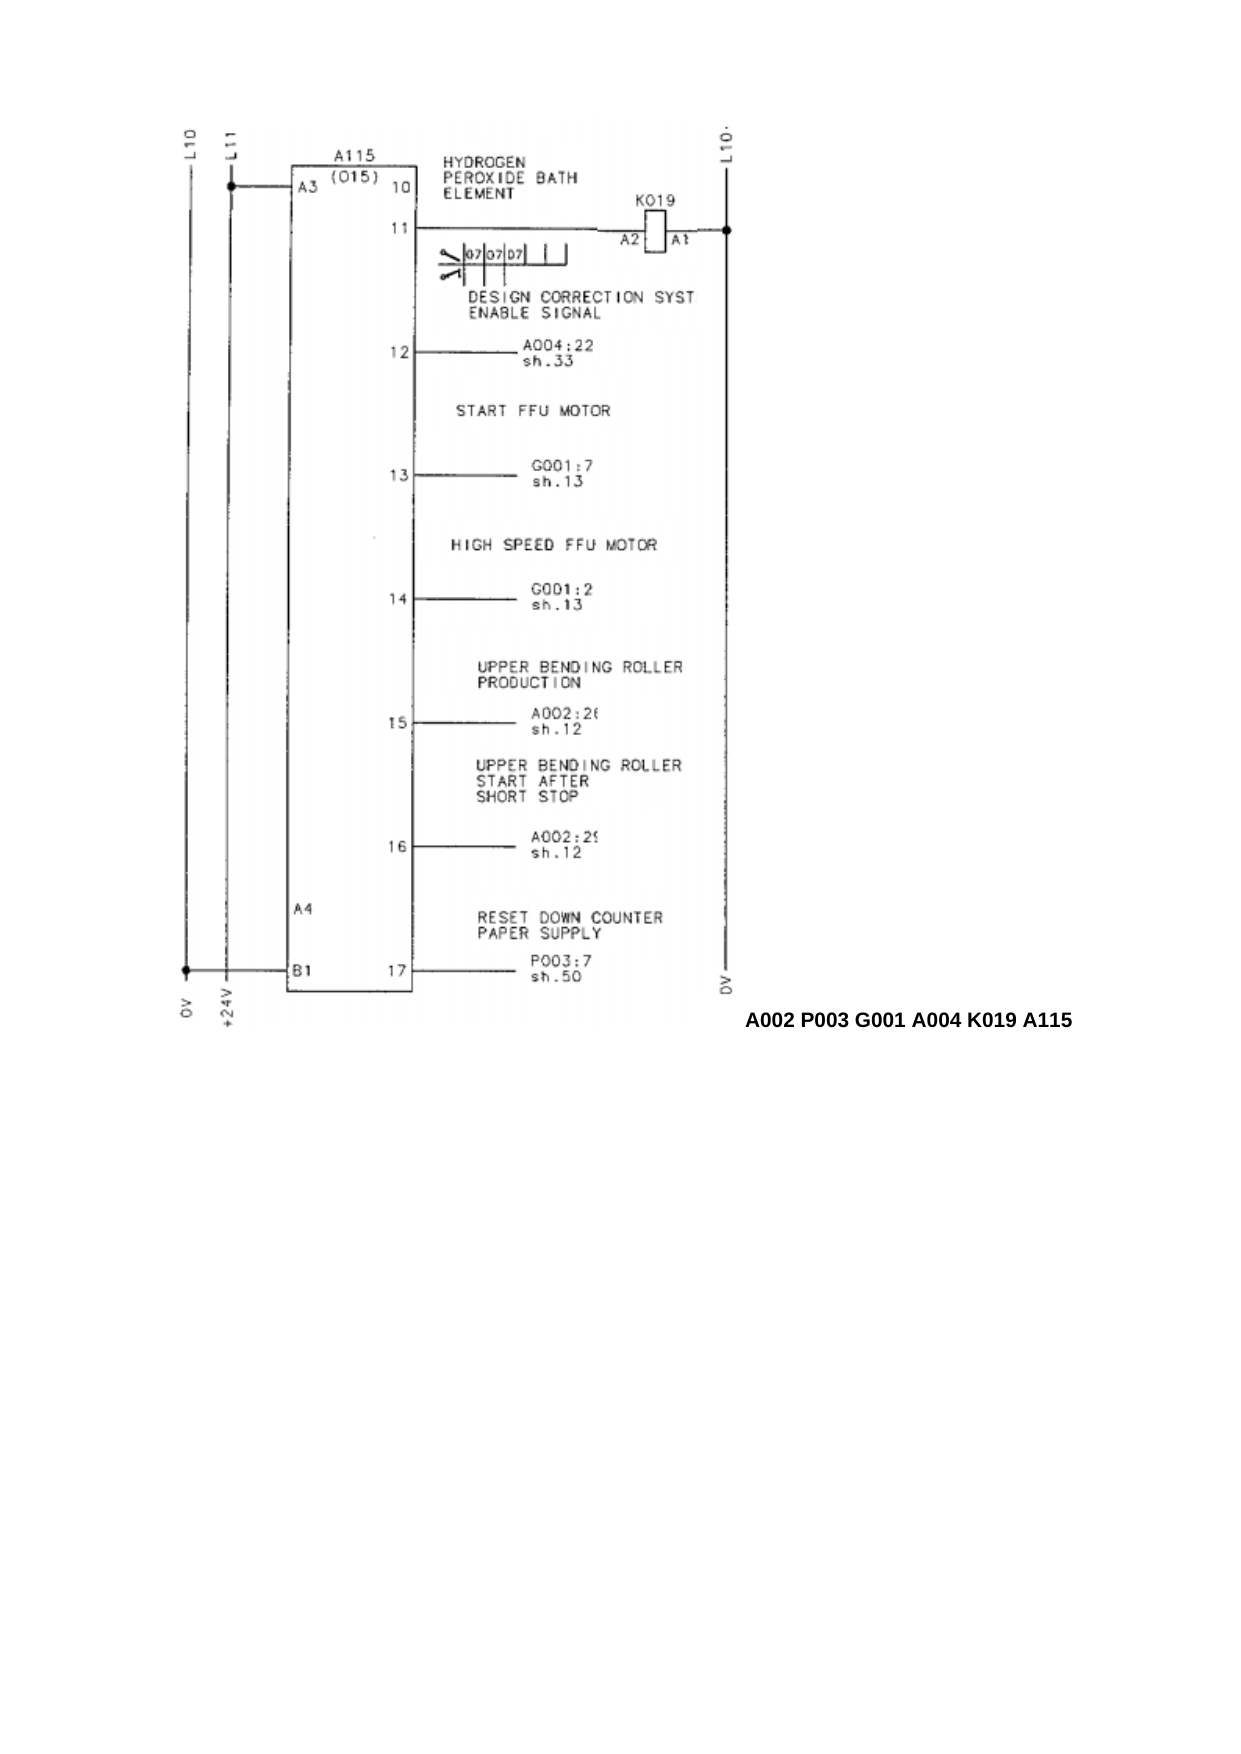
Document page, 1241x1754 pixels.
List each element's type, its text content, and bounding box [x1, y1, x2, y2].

picture [177, 118, 740, 1027]
